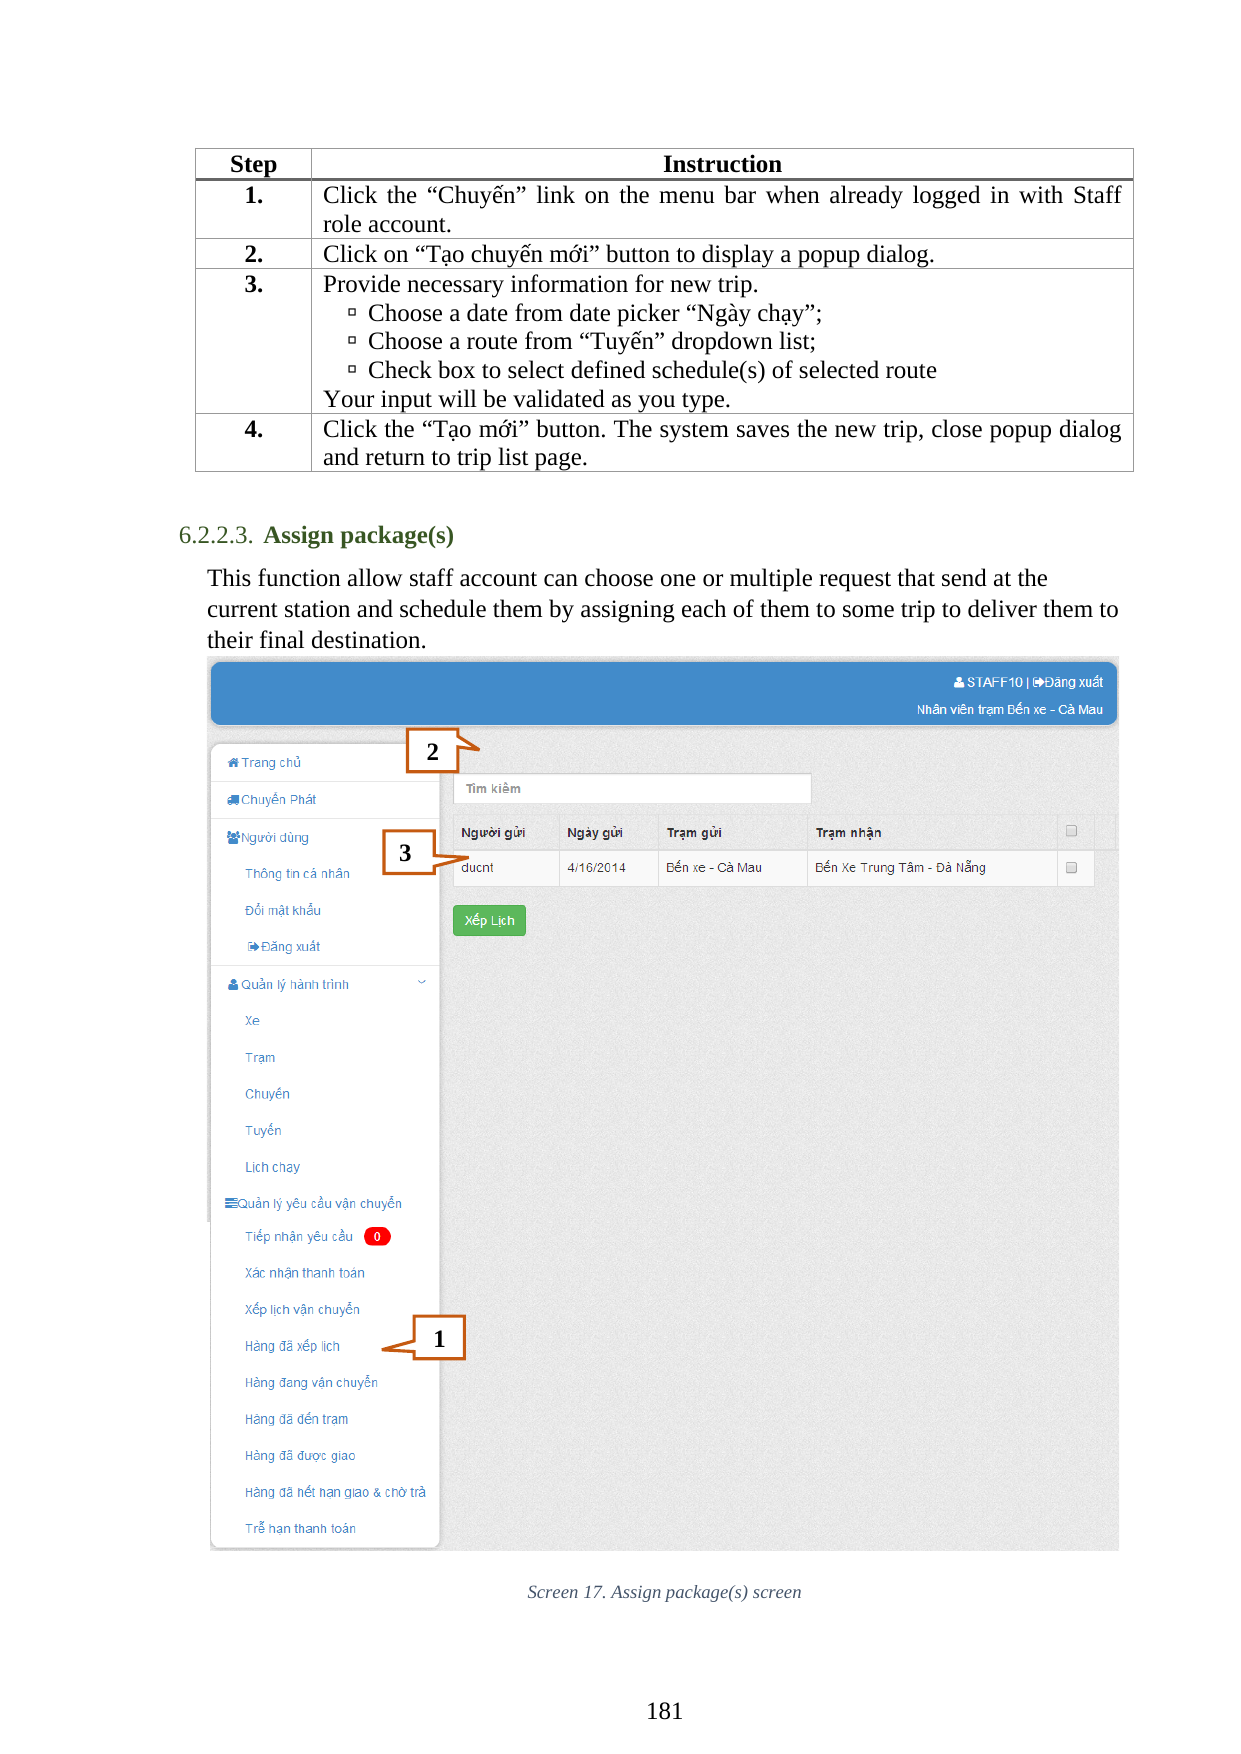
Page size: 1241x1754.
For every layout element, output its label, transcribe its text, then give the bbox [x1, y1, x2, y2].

subtitle Assign package(s) [254, 520, 1122, 549]
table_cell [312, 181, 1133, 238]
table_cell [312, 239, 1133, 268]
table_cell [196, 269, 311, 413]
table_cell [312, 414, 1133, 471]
text Screen 17. Assign package(s) screen [207, 1581, 1122, 1603]
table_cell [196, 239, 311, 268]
picture [206, 656, 1120, 1562]
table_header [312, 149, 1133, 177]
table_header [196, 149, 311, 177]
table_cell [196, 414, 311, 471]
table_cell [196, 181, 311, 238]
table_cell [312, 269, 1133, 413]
